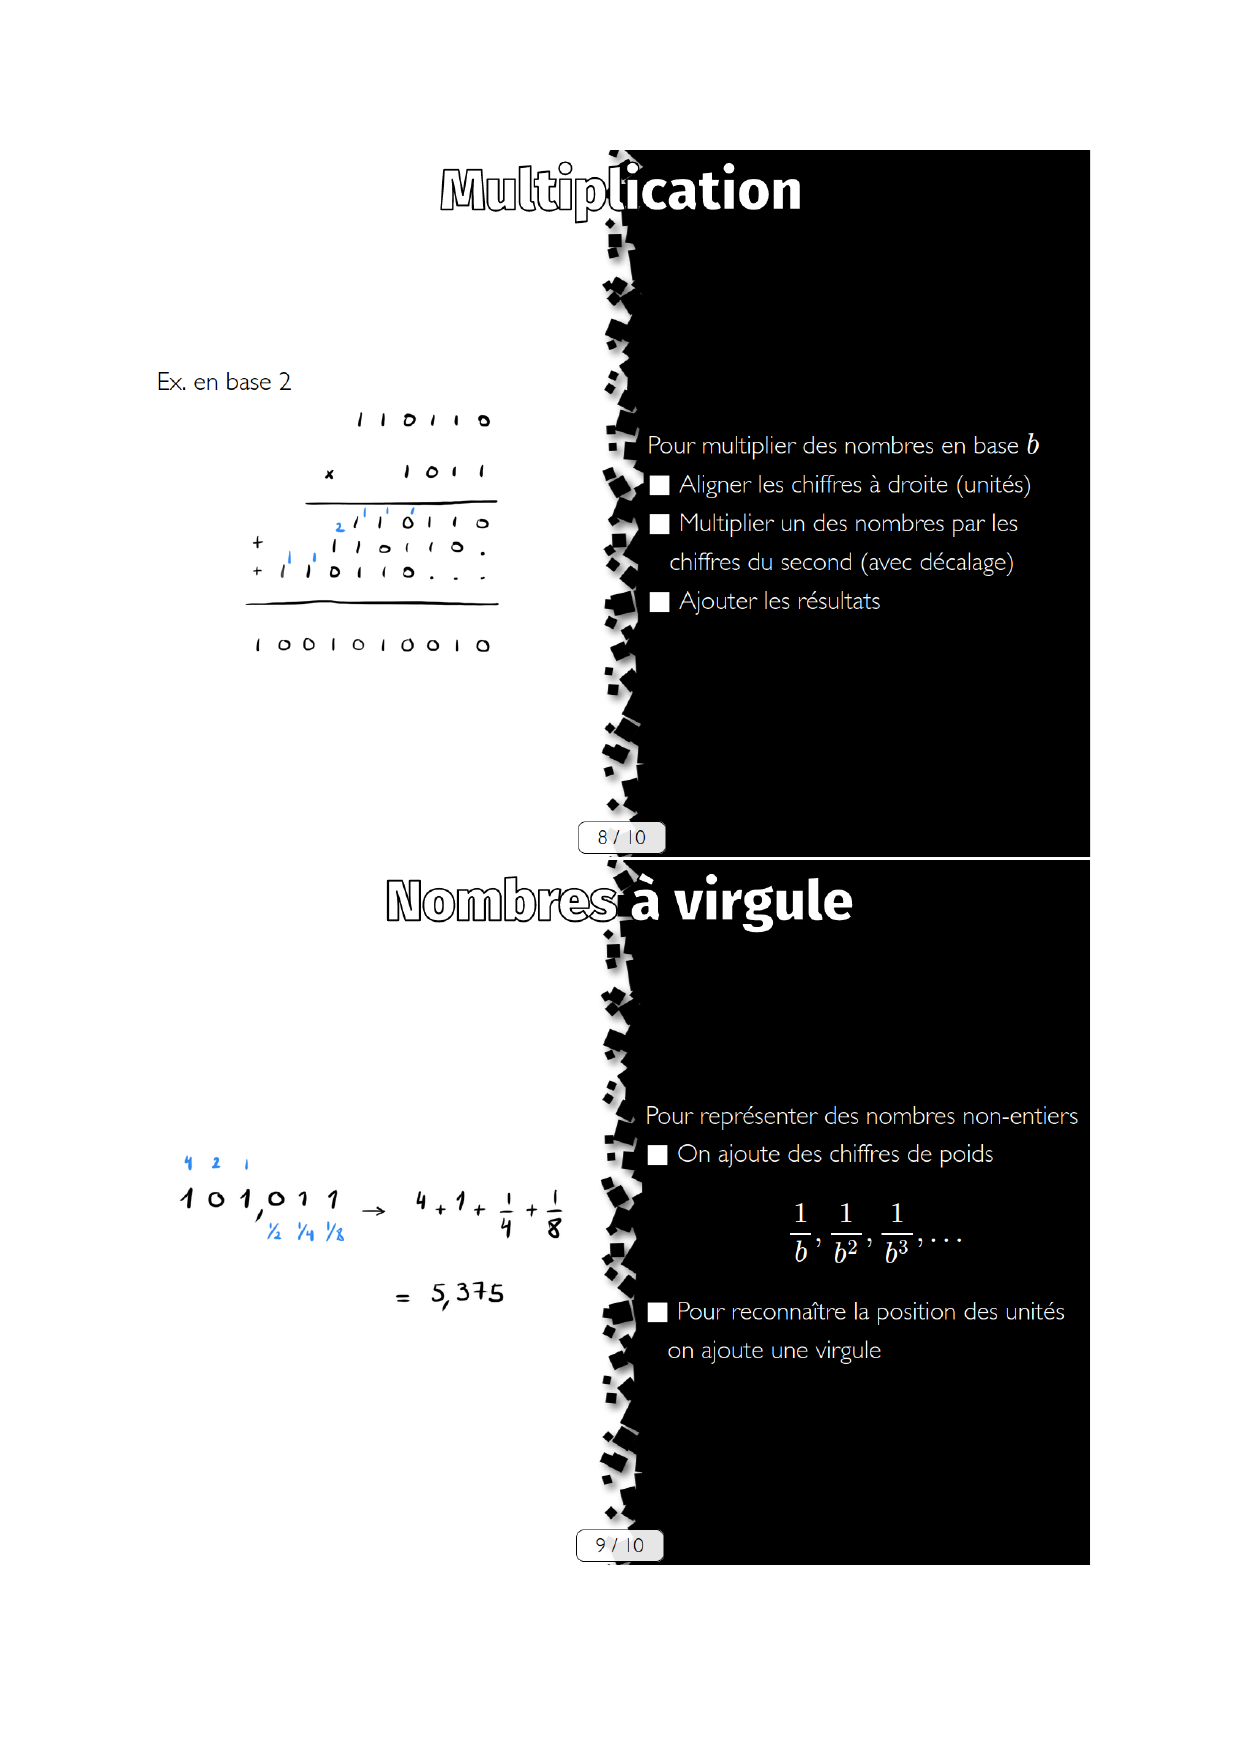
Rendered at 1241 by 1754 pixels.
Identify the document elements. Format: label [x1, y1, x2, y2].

picture [150, 860, 1091, 1565]
picture [150, 150, 1091, 857]
